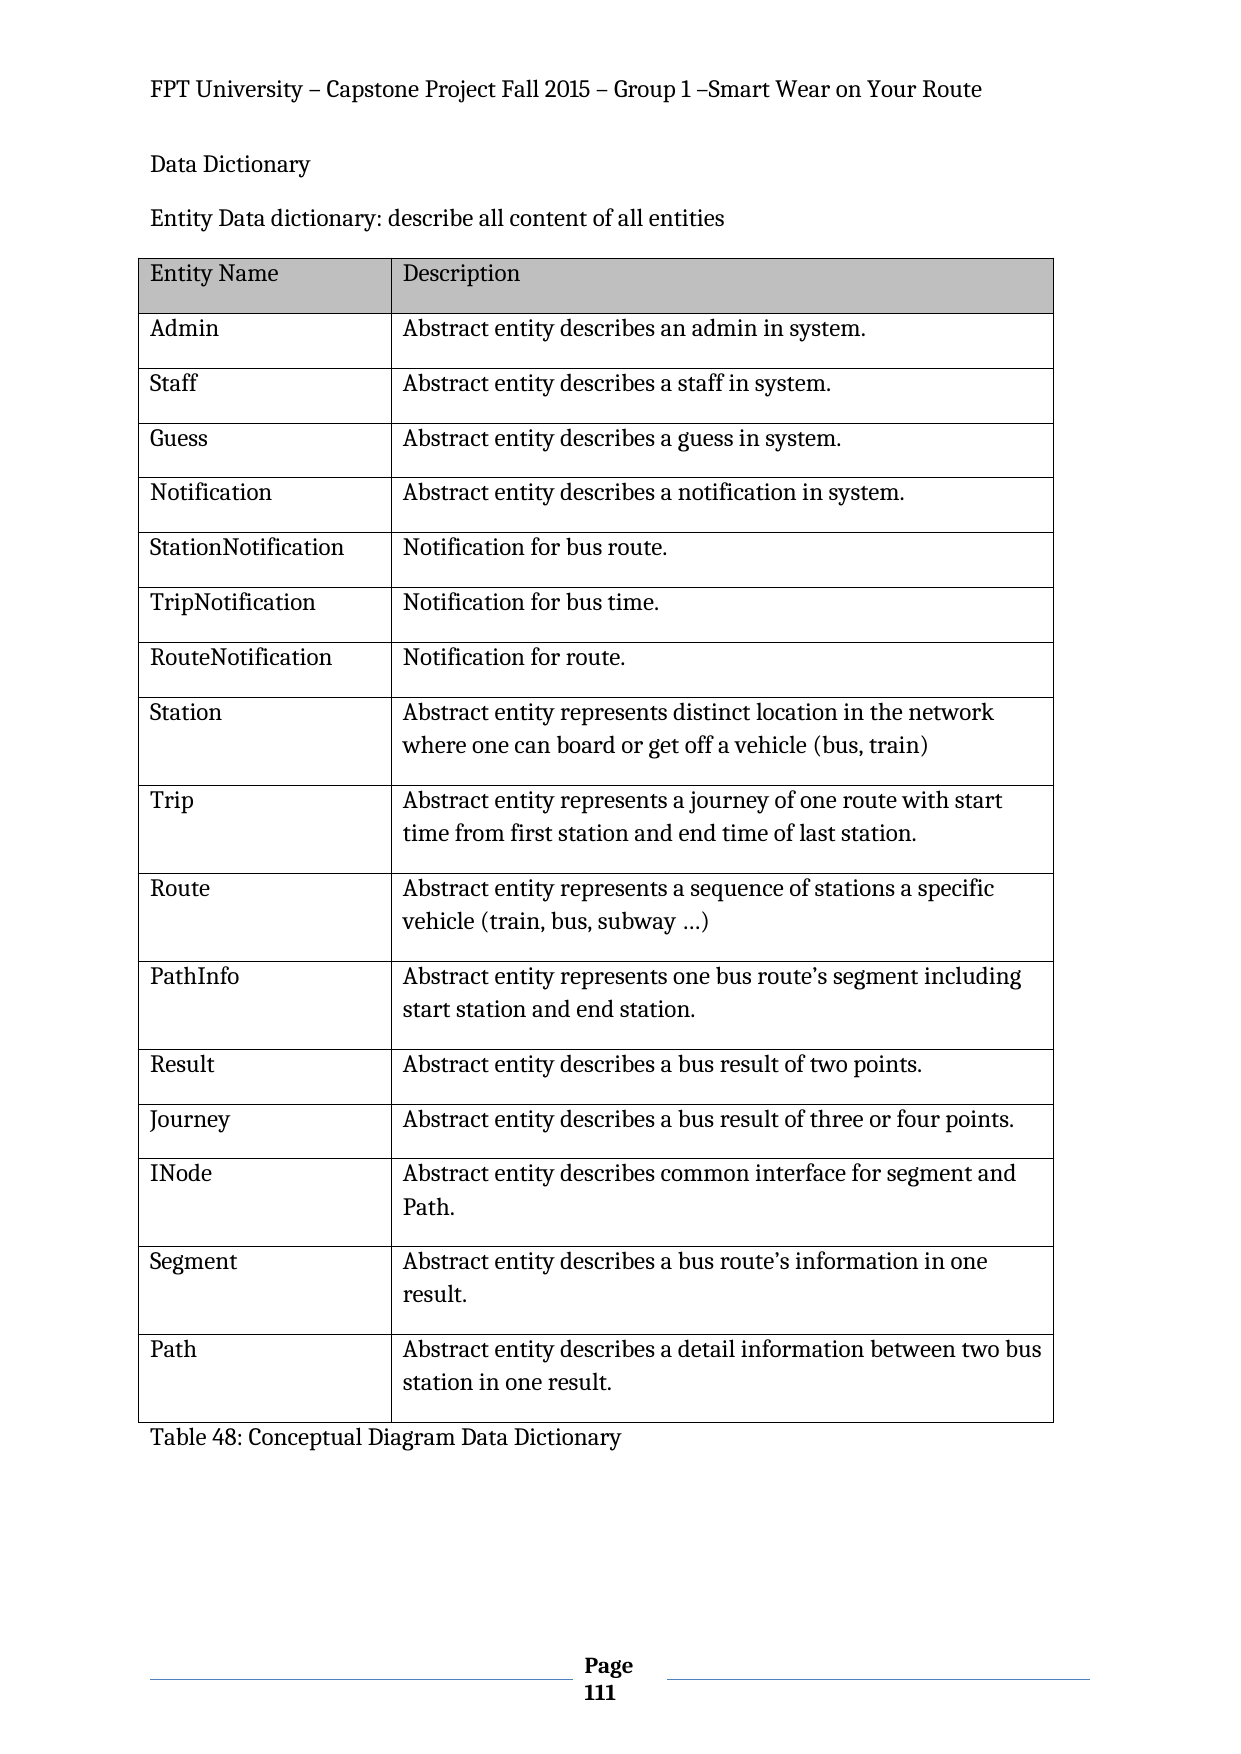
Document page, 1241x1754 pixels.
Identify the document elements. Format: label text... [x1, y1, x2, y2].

table_cell Abstract entity describes a notification in system. [392, 478, 1053, 532]
table_cell Admin [139, 314, 391, 367]
table_cell Abstract entity describes a bus result of three or four points. [392, 1105, 1053, 1158]
table_cell Path [139, 1335, 391, 1422]
table_header Entity Data dictionary: describe all content of all entities [139, 204, 1053, 258]
table_cell Abstract entity describes a guess in system. [392, 424, 1053, 477]
table_cell Staff [139, 369, 391, 422]
table_cell Abstract entity describes common interface for segment and Path. [392, 1159, 1053, 1246]
table_cell StationNotification [139, 533, 391, 587]
table_cell Abstract entity describes a staff in system. [392, 369, 1053, 422]
table_cell Abstract entity represents a sequence of stations a specific vehicle (train, bus, subway …) [392, 874, 1053, 961]
table_cell PathInfo [139, 962, 391, 1048]
table_cell Station [139, 698, 391, 785]
table_cell RouteNotification [139, 643, 391, 697]
table_cell Abstract entity describes an admin in system. [392, 314, 1053, 367]
table_cell Notification [139, 478, 391, 532]
text Data Dictionary [150, 150, 1090, 179]
table_cell Abstract entity describes a bus route’s information in one result. [392, 1247, 1053, 1334]
table_cell Abstract entity represents a journey of one route with start time from first station and end time of last station. [392, 786, 1053, 873]
table_cell Notification for bus time. [392, 588, 1053, 642]
table_cell Segment [139, 1247, 391, 1334]
table_cell Journey [139, 1105, 391, 1158]
table_cell Notification for route. [392, 643, 1053, 697]
table_cell TripNotification [139, 588, 391, 642]
table_cell Abstract entity describes a bus result of two points. [392, 1050, 1053, 1103]
table_cell Entity Name [139, 259, 391, 313]
table_cell Abstract entity represents distinct location in the network where one can board or get off a vehicle (bus, train) [392, 698, 1053, 785]
table_cell Notification for bus route. [392, 533, 1053, 587]
table_cell Trip [139, 786, 391, 873]
table_cell Abstract entity describes a detail information between two bus station in one result. [392, 1335, 1053, 1422]
table_cell Result [139, 1050, 391, 1103]
table_cell Description [392, 259, 1053, 313]
table_cell Abstract entity represents one bus route’s segment including start station and end station. [392, 962, 1053, 1048]
table_cell INode [139, 1159, 391, 1246]
table_cell Route [139, 874, 391, 961]
table_cell Guess [139, 424, 391, 477]
